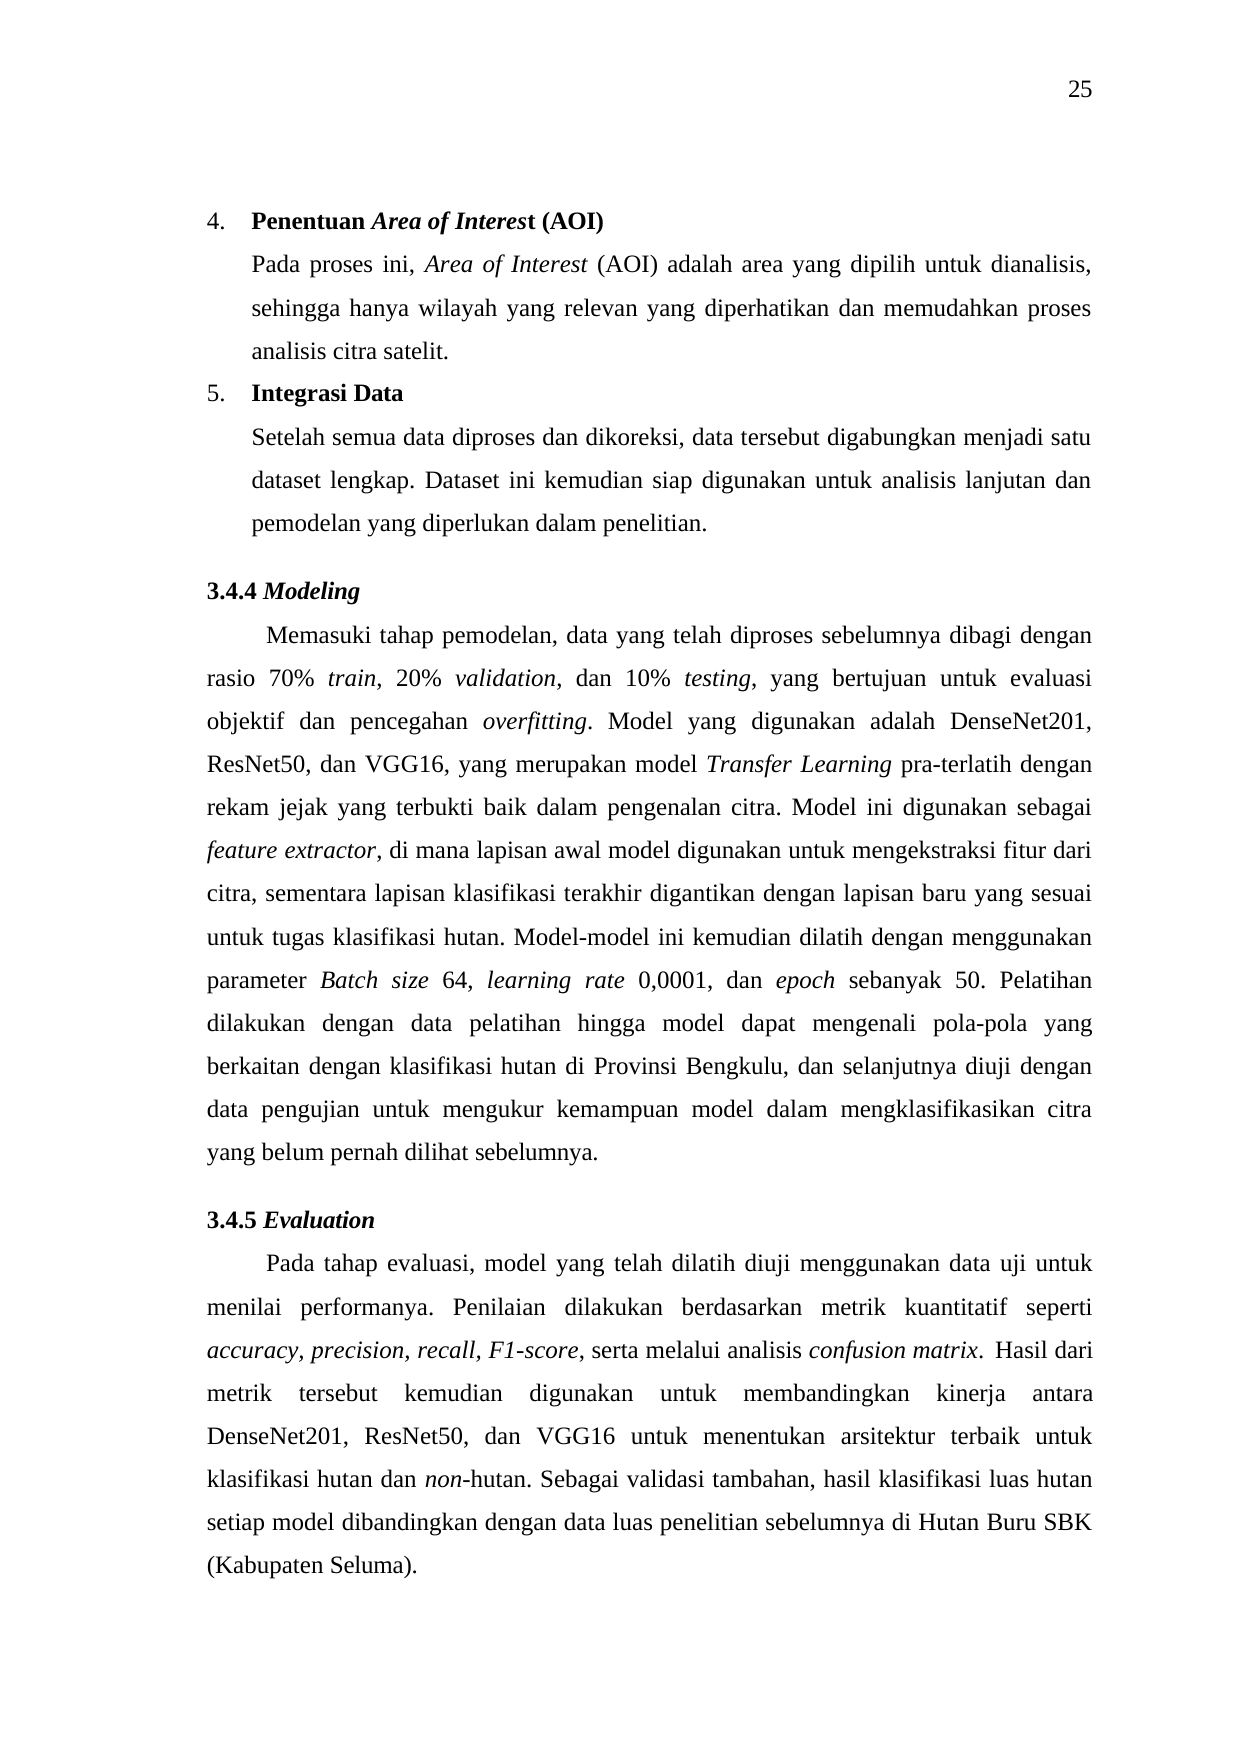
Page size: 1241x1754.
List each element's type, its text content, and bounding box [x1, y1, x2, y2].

text Pada tahap evaluasi, model yang telah dilatih diuji menggunakan data uji untuk menilai performanya. Penilaian dilakukan berdasarkan metrik kuantitatif seperti accuracy, precision, recall, F1-score, serta melalui analisis confusion matrix. Hasil dari metrik tersebut kemudian digunakan untuk membandingkan kinerja antara DenseNet201, ResNet50, dan VGG16 untuk menentukan arsitektur terbaik untuk klasifikasi hutan dan non-hutan. Sebagai validasi tambahan, hasil klasifikasi luas hutan setiap model dibandingkan dengan data luas penelitian sebelumnya di Hutan Buru SBK (Kabupaten Seluma). [207, 1248, 1093, 1579]
text Setelah semua data diproses dan dikoreksi, data tersebut digabungkan menjadi satu dataset lengkap. Dataset ini kemudian siap digunakan untuk analisis lanjutan dan pemodelan yang diperlukan dalam penelitian. [251, 422, 1092, 537]
list Penentuan Area of Interest (AOI) [207, 206, 1211, 235]
text Pada proses ini, Area of Interest (AOI) adalah area yang dipilih untuk dianalisis, sehingga hanya wilayah yang relevan yang diperhatikan dan memudahkan proses analisis citra satelit. [251, 249, 1093, 364]
subtitle Modeling [207, 576, 1211, 605]
text Memasuki tahap pemodelan, data yang telah diproses sebelumnya dibagi dengan rasio 70% train, 20% validation, dan 10% testing, yang bertujuan untuk evaluasi objektif dan pencegahan overfitting. Model yang digunakan adalah DenseNet201, ResNet50, dan VGG16, yang merupakan model Transfer Learning pra-terlatih dengan rekam jejak yang terbukti baik dalam pengenalan citra. Model ini digunakan sebagai feature extractor, di mana lapisan awal model digunakan untuk mengekstraksi fitur dari citra, sementara lapisan klasifikasi terakhir digantikan dengan lapisan baru yang sesuai untuk tugas klasifikasi hutan. Model-model ini kemudian dilatih dengan menggunakan parameter Batch size 64, learning rate 0,0001, dan epoch sebanyak 50. Pelatihan dilakukan dengan data pelatihan hingga model dapat mengenali pola-pola yang berkaitan dengan klasifikasi hutan di Provinsi Bengkulu, dan selanjutnya diuji dengan data pengujian untuk mengukur kemampuan model dalam mengklasifikasikan citra yang belum pernah dilihat sebelumnya. [207, 620, 1093, 1166]
subtitle Integrasi Data [207, 379, 1211, 407]
subtitle Evaluation [207, 1205, 1211, 1234]
